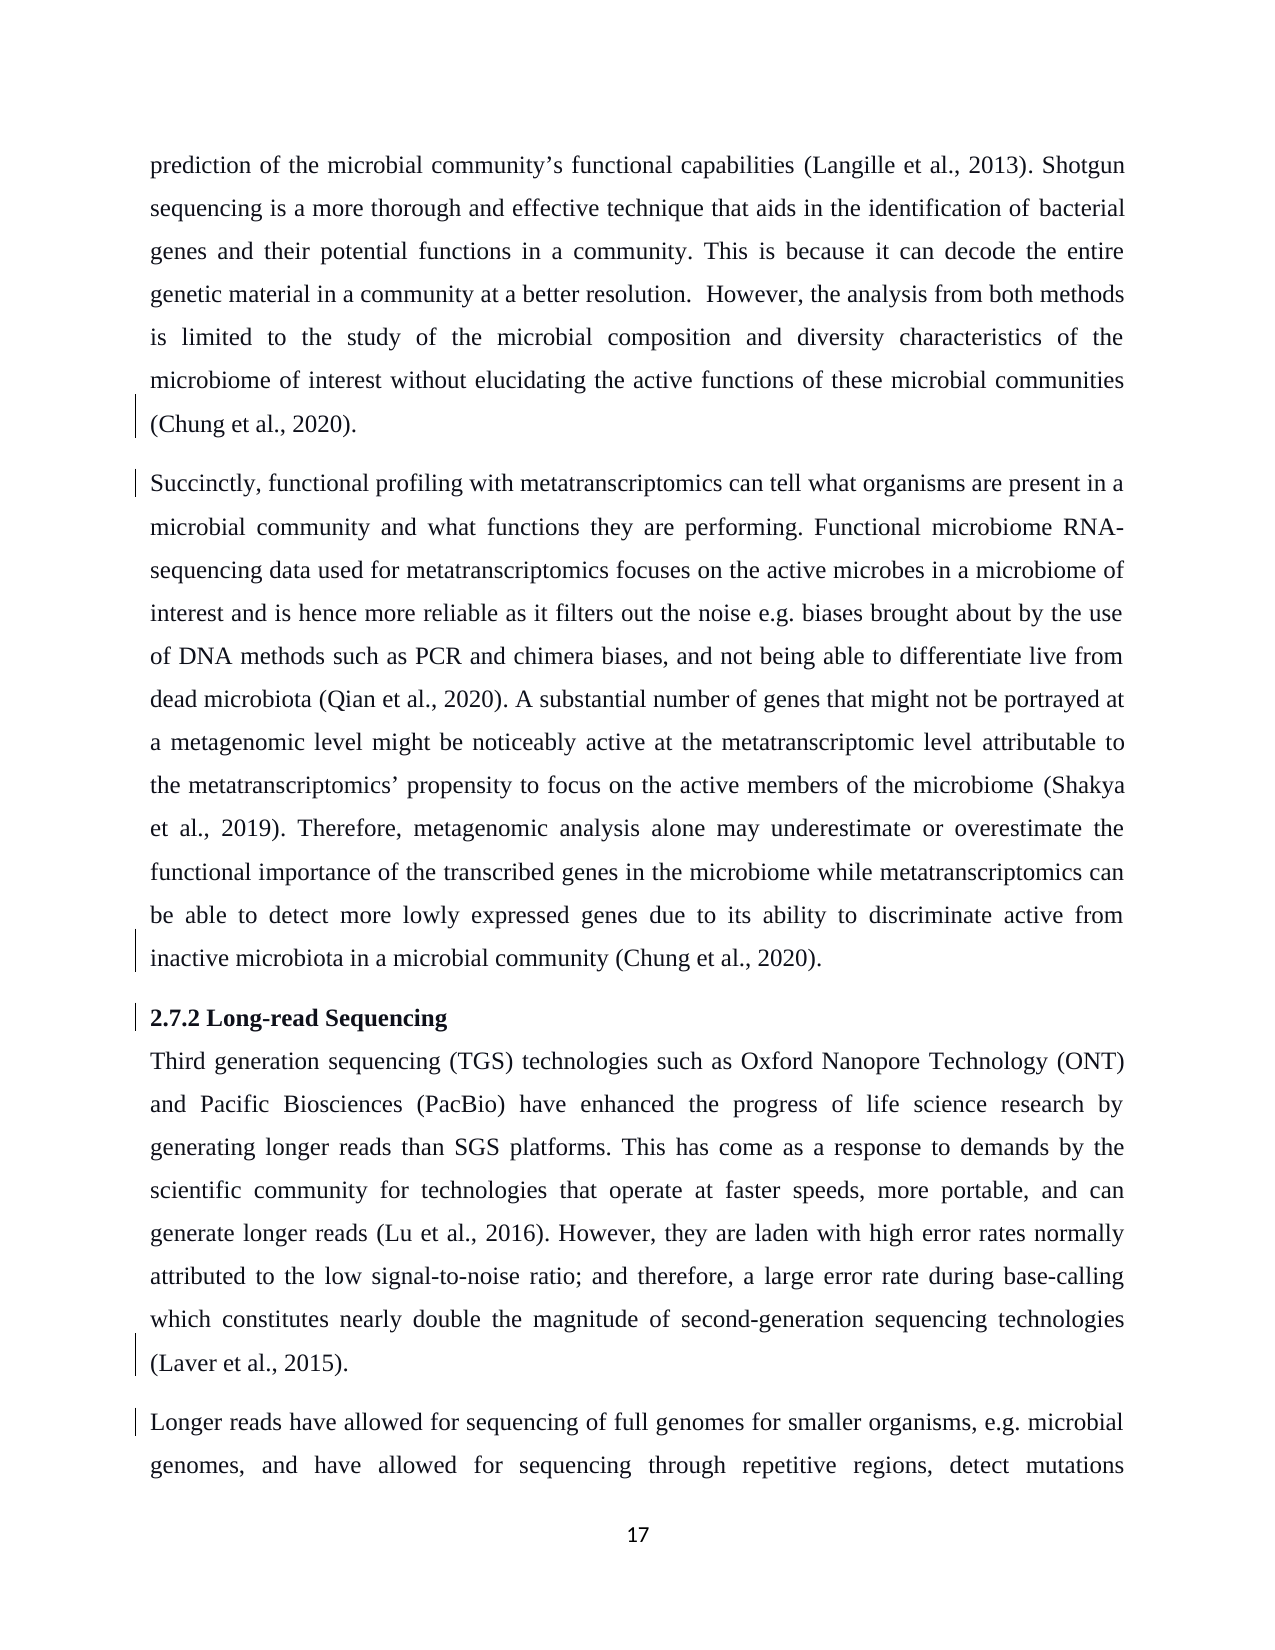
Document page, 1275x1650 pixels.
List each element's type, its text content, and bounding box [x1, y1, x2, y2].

subtitle 2.7.2 Long-read Sequencing [150, 1003, 1125, 1031]
text Succinctly, functional profiling with metatranscriptomics can tell what organisms are present in a microbial community and what functions they are performing. Functional microbiome RNA-sequencing data used for metatranscriptomics focuses on the active microbes in a microbiome of interest and is hence more reliable as it filters out the noise e.g. biases brought about by the use of DNA methods such as PCR and chimera biases, and not being able to differentiate live from dead microbiota (Qian et al., 2020). A substantial number of genes that might not be portrayed at a metagenomic level might be noticeably active at the metatranscriptomic level attributable to the metatranscriptomics’ propensity to focus on the active members of the microbiome (Shakya et al., 2019). Therefore, metagenomic analysis alone may underestimate or overestimate the functional importance of the transcribed genes in the microbiome while metatranscriptomics can be able to detect more lowly expressed genes due to its ability to discriminate active from inactive microbiota in a microbial community (Chung et al., 2020). [150, 468, 1125, 972]
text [150, 150, 1125, 437]
text Third generation sequencing (TGS) technologies such as Oxford Nanopore Technology (ONT) and Pacific Biosciences (PacBio) have enhanced the progress of life science research by generating longer reads than SGS platforms. This has come as a response to demands by the scientific community for technologies that operate at faster speeds, more portable, and can generate longer reads (Lu et al., 2016). However, they are laden with high error rates normally attributed to the low signal-to-noise ratio; and therefore, a large error rate during base-calling which constitutes nearly double the magnitude of second-generation sequencing technologies (Laver et al., 2015). [150, 1046, 1125, 1376]
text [150, 1407, 1125, 1479]
